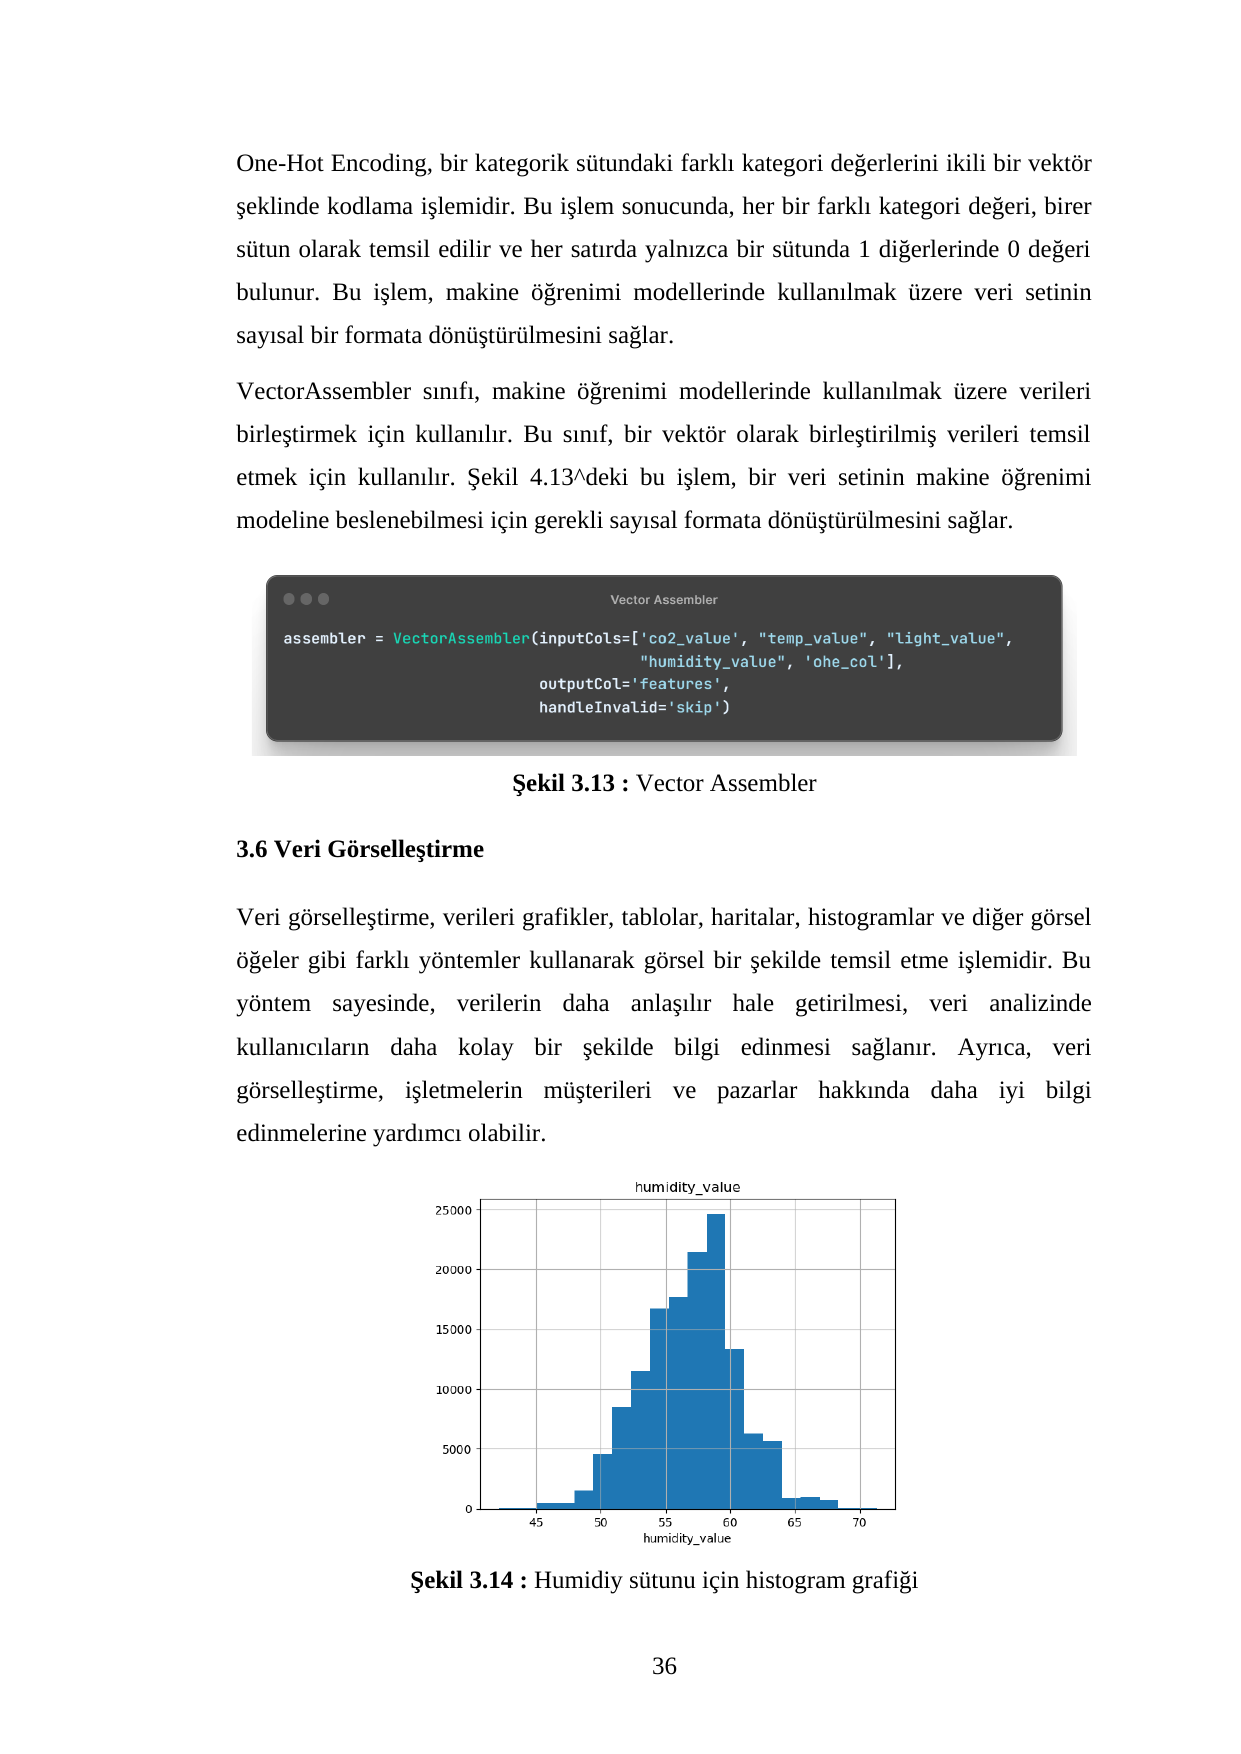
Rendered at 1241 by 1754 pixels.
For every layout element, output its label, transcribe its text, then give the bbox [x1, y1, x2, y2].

picture [426, 1173, 903, 1553]
text VectorAssembler sınıfı, makine öğrenimi modellerinde kullanılmak üzere verileri birleştirmek için kullanılır. Bu sınıf, bir vektör olarak birleştirilmiş verileri temsil etmek için kullanılır. Şekil 4.13^deki bu işlem, bir veri setinin makine öğrenimi modeline beslenebilmesi için gerekli sayısal formata dönüştürülmesini sağlar. [236, 376, 1092, 534]
text Veri görselleştirme, verileri grafikler, tablolar, haritalar, histogramlar ve diğer görsel öğeler gibi farklı yöntemler kullanarak görsel bir şekilde temsil etme işlemidir. Bu yöntem sayesinde, verilerin daha anlaşılır hale getirilmesi, veri analizinde kullanıcıların daha kolay bir şekilde bilgi edinmesi sağlanır. Ayrıca, veri görselleştirme, işletmelerin müşterileri ve pazarlar hakkında daha iyi bilgi edinmelerine yardımcı olabilir. [236, 902, 1092, 1147]
subtitle Veri Görselleştirme [236, 834, 1092, 863]
picture [251, 560, 1077, 756]
text One-Hot Encoding, bir kategorik sütundaki farklı kategori değerlerini ikili bir vektör şeklinde kodlama işlemidir. Bu işlem sonucunda, her bir farklı kategori değeri, birer sütun olarak temsil edilir ve her satırda yalnızca bir sütunda 1 diğerlerinde 0 değeri bulunur. Bu işlem, makine öğrenimi modellerinde kullanılmak üzere veri setinin sayısal bir formata dönüştürülmesini sağlar. [236, 148, 1092, 349]
text Şekil 3.13 : Vector Assembler [236, 768, 1092, 797]
text Şekil 3.14 : Humidiy sütunu için histogram grafiği [236, 1565, 1092, 1593]
